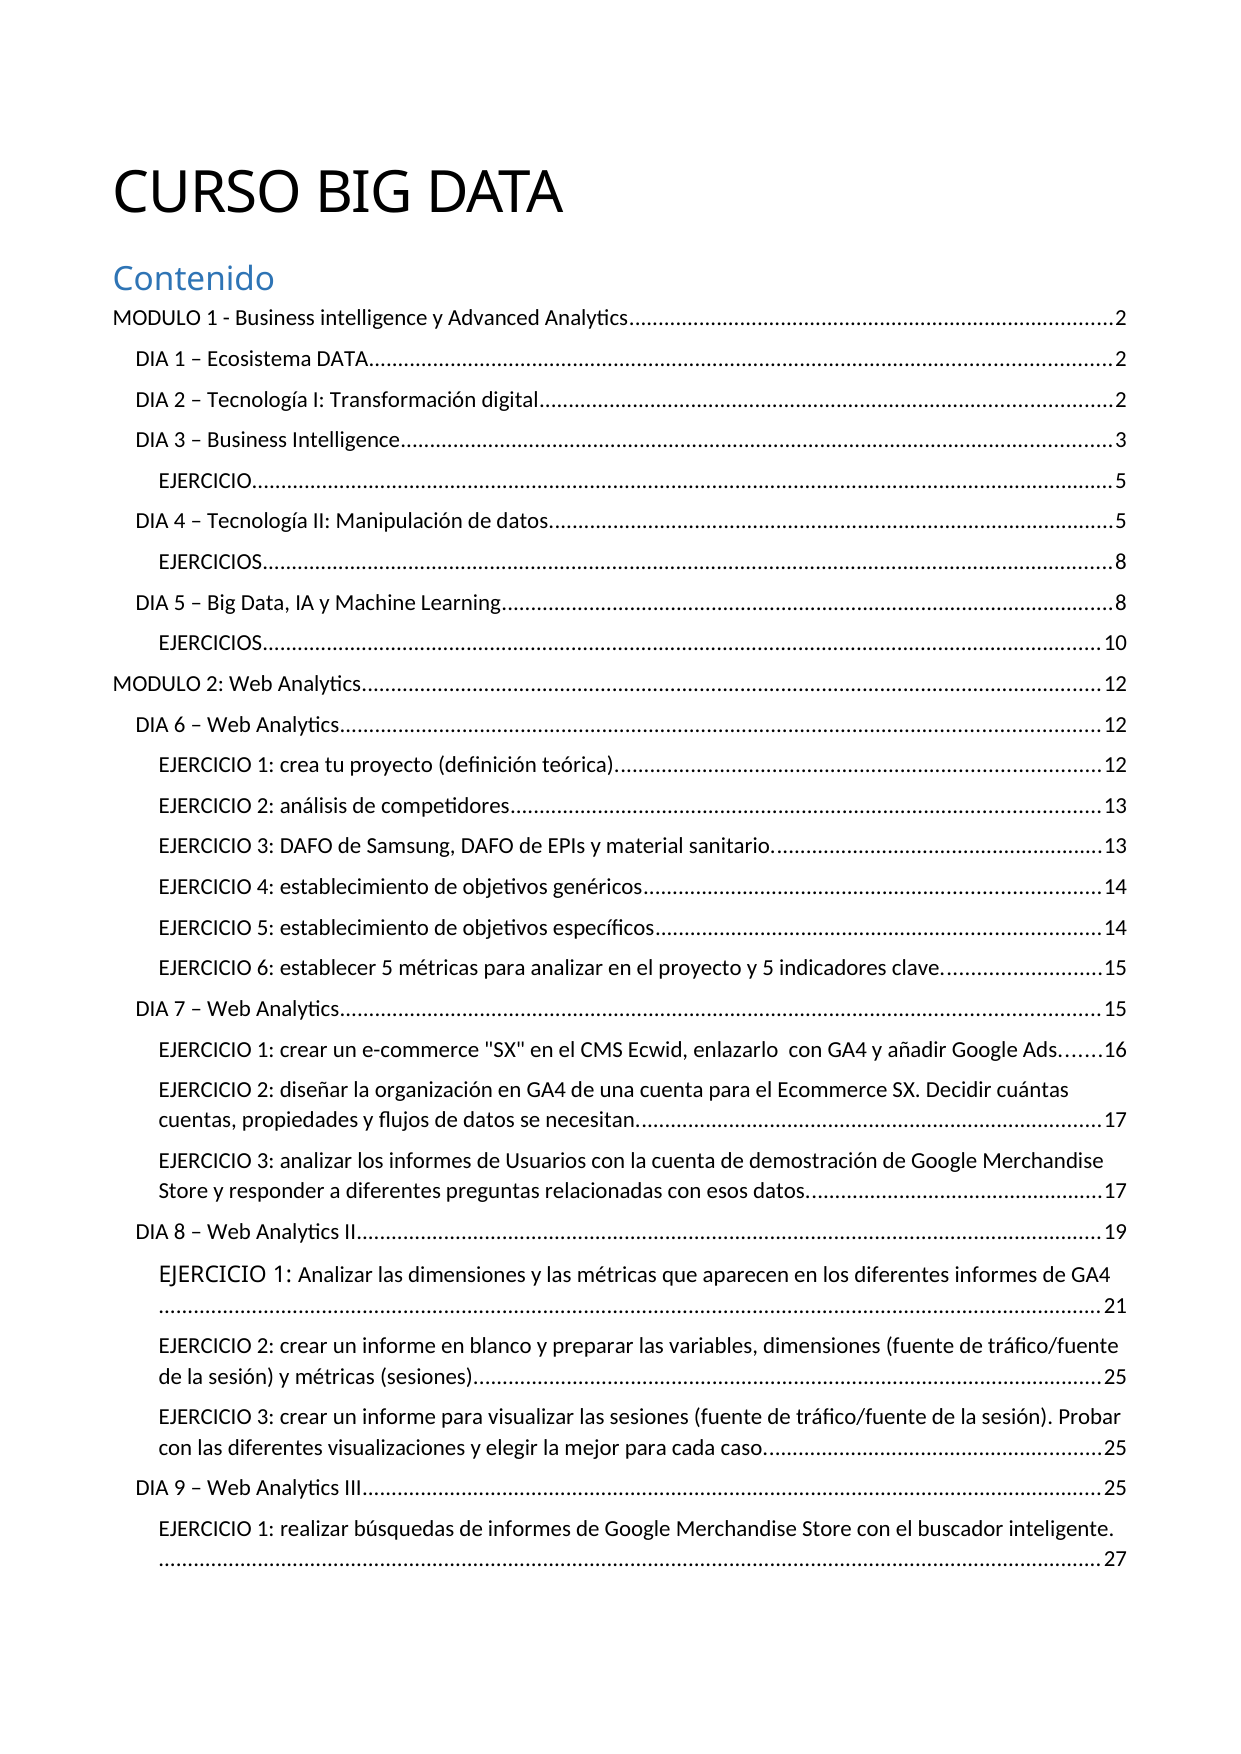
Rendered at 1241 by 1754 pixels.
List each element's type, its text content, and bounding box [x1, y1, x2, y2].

title CURSO BIG DATA [112, 150, 1128, 229]
